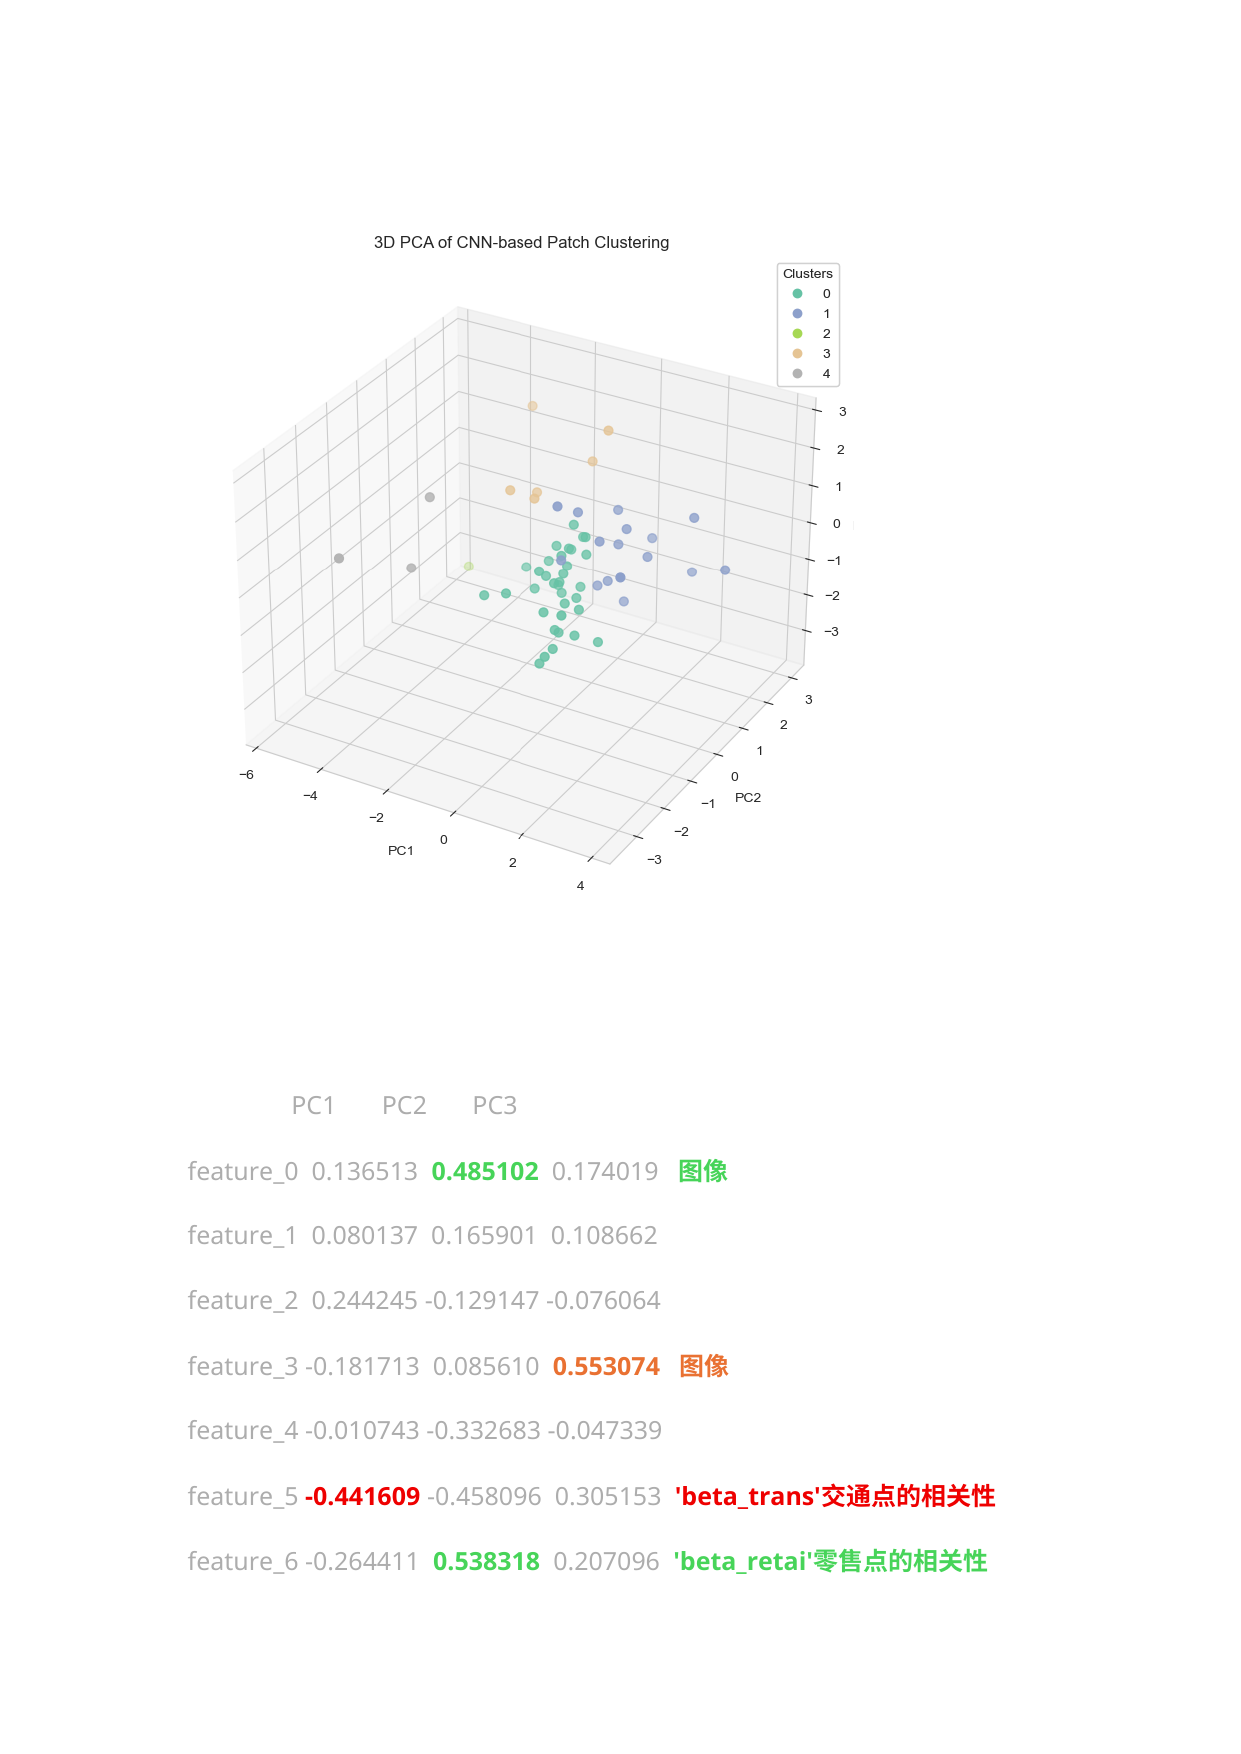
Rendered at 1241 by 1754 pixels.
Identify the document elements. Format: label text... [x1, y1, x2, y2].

text feature_2 0.244245 -0.129147 -0.076064 [187, 1267, 1053, 1332]
text PC1 PC2 PC3 [187, 1072, 1053, 1137]
text feature_1 0.080137 0.165901 0.108662 [187, 1202, 1053, 1267]
text feature_4 -0.010743 -0.332683 -0.047339 [187, 1397, 1053, 1462]
text feature_5 -0.441609 -0.458096 0.305153 'beta_trans'交通点的相关性 [187, 1462, 1053, 1527]
picture [187, 227, 854, 914]
text feature_6 -0.264411 0.538318 0.207096 'beta_retai'零售点的相关性 [187, 1527, 1053, 1592]
text feature_0 0.136513 0.485102 0.174019 图像 [187, 1137, 1053, 1202]
text feature_3 -0.181713 0.085610 0.553074 图像 [187, 1332, 1053, 1397]
